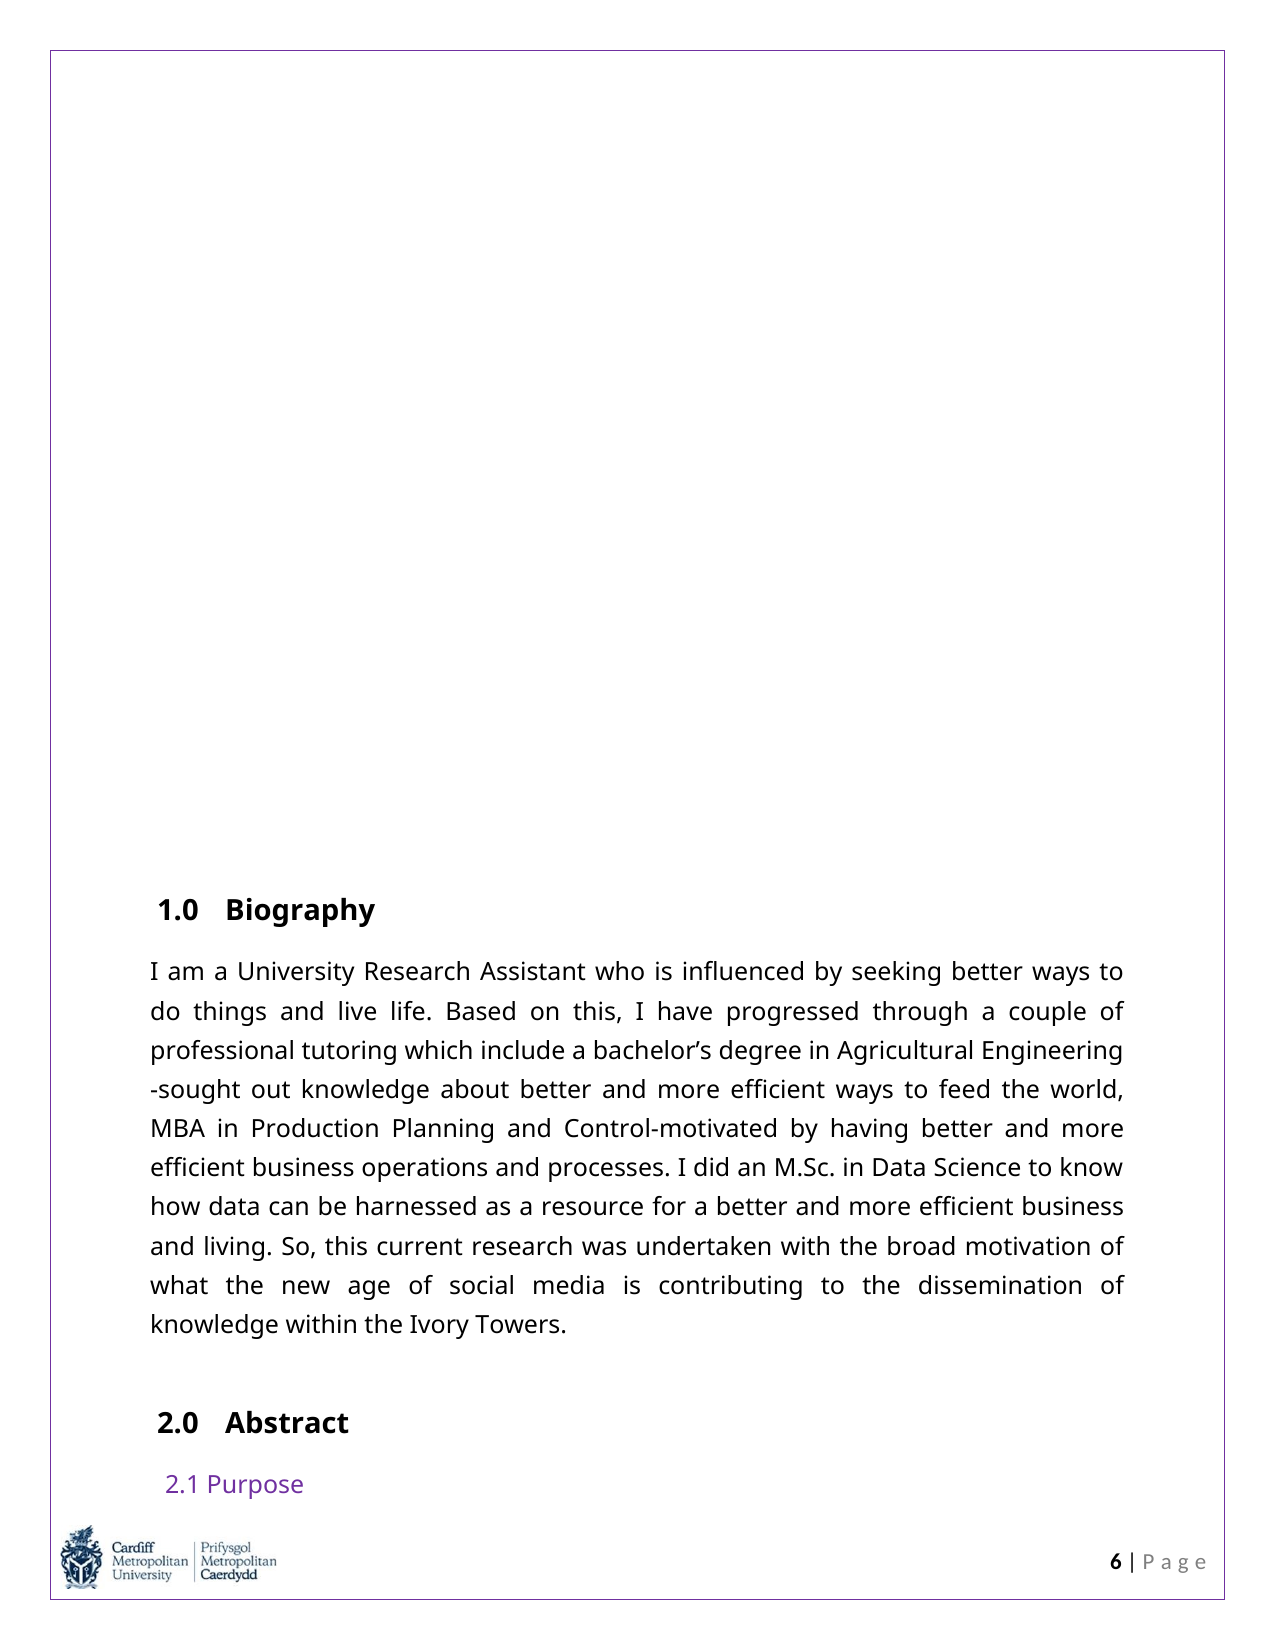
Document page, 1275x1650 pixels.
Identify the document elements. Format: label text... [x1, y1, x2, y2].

subtitle Biography [157, 889, 1125, 929]
text I am a University Research Assistant who is influenced by seeking better ways to do things and live life. Based on this, I have progressed through a couple of professional tutoring which include a bachelor’s degree in Agricultural Engineering -sought out knowledge about better and more efficient ways to feed the world, MBA in Production Planning and Control-motivated by having better and more efficient business operations and processes. I did an M.Sc. in Data Science to know how data can be harnessed as a resource for a better and more efficient business and living. So, this current research was undertaken with the broad motivation of what the new age of social media is contributing to the dissemination of knowledge within the Ivory Towers. [150, 954, 1125, 1341]
picture [60, 1525, 277, 1589]
subtitle 2.1 Purpose [165, 1467, 1125, 1501]
subtitle Abstract [157, 1402, 1125, 1442]
